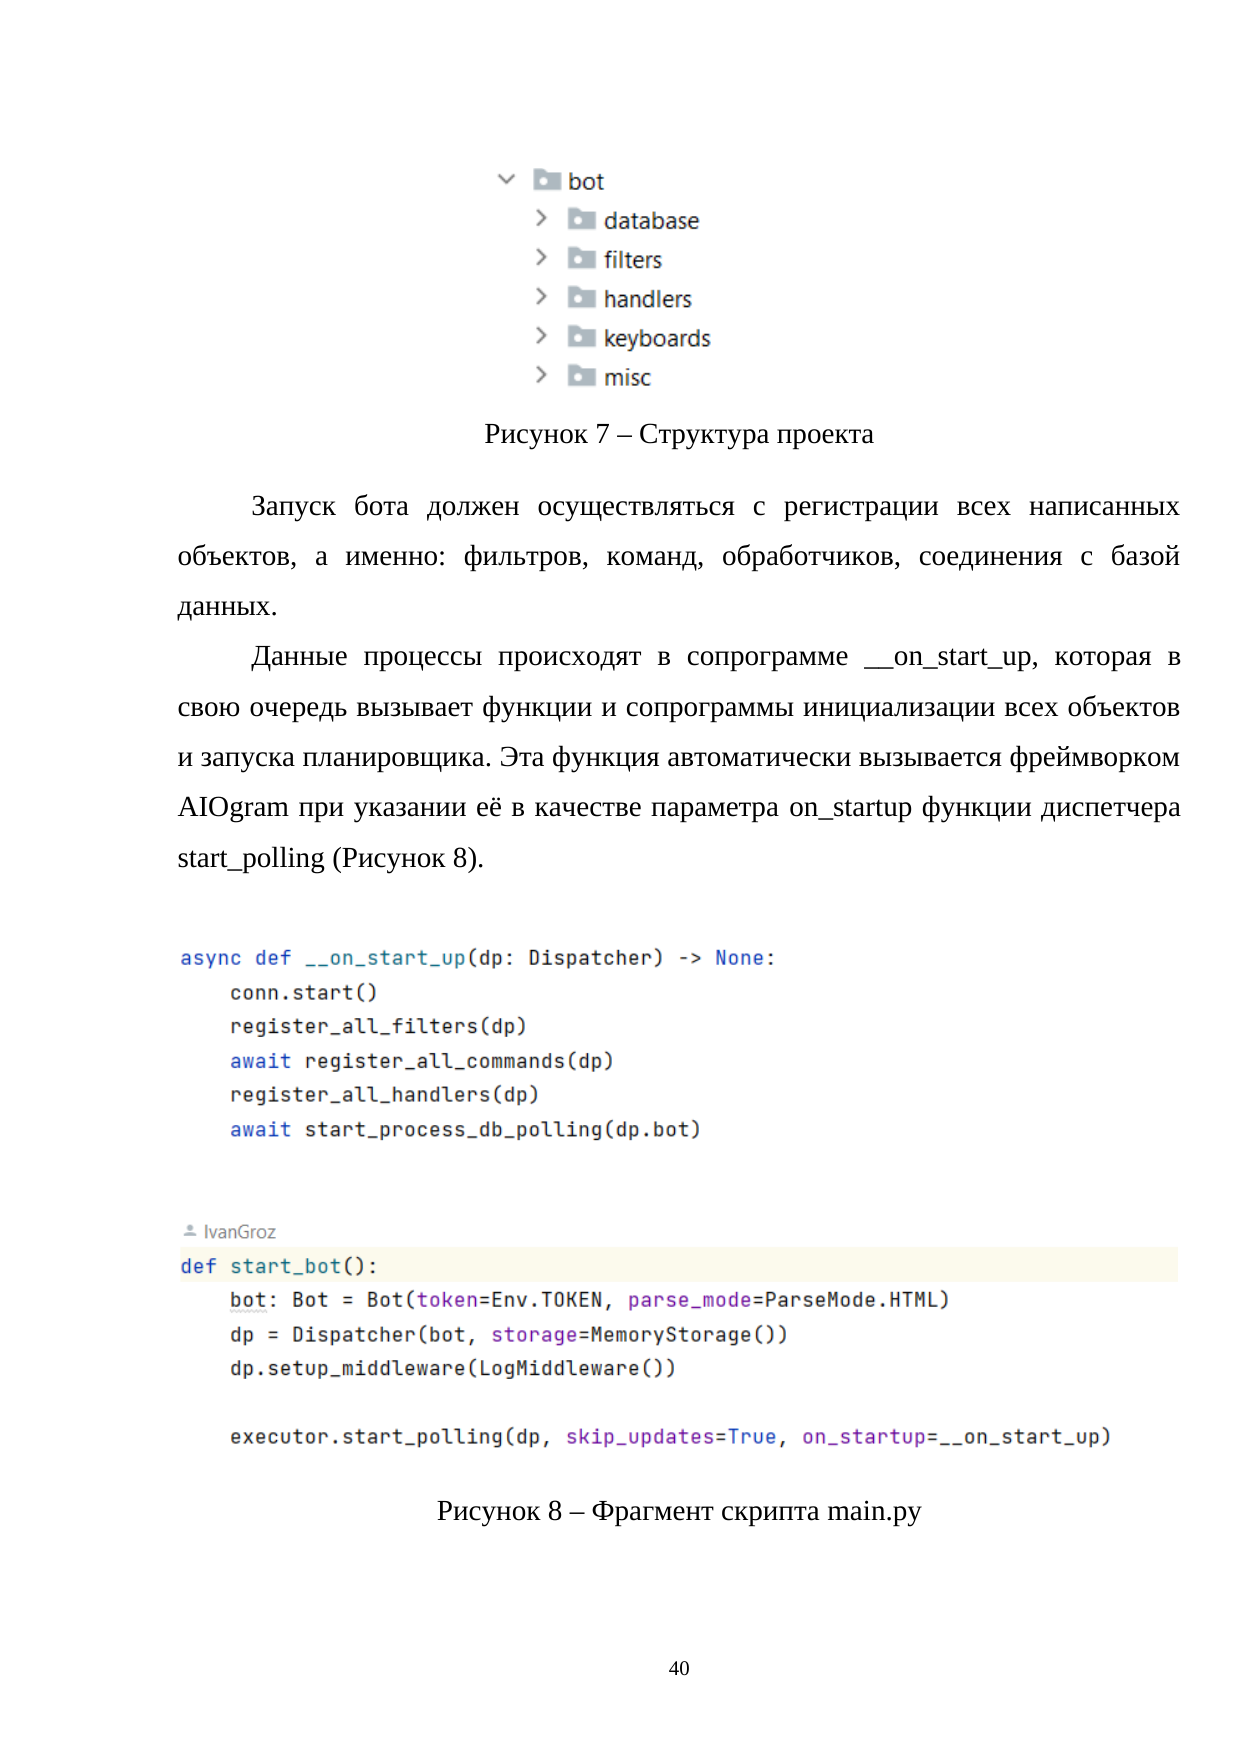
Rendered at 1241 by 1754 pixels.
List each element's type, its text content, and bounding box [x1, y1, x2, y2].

picture [180, 940, 1178, 1476]
text Данные процессы происходят в сопрограмме __on_start_up, которая в свою очередь вызывает функции и сопрограммы инициализации всех объектов и запуска планировщика. Эта функция автоматически вызывается фреймворком AIOgram при указании её в качестве параметра on_startup функции диспетчера start_polling (Рисунок 8). [177, 638, 1181, 873]
text Запуск бота должен осуществляться с регистрации всех написанных объектов, а именно: фильтров, команд, обработчиков, соединения с базой данных. [177, 488, 1181, 622]
picture [485, 168, 873, 400]
